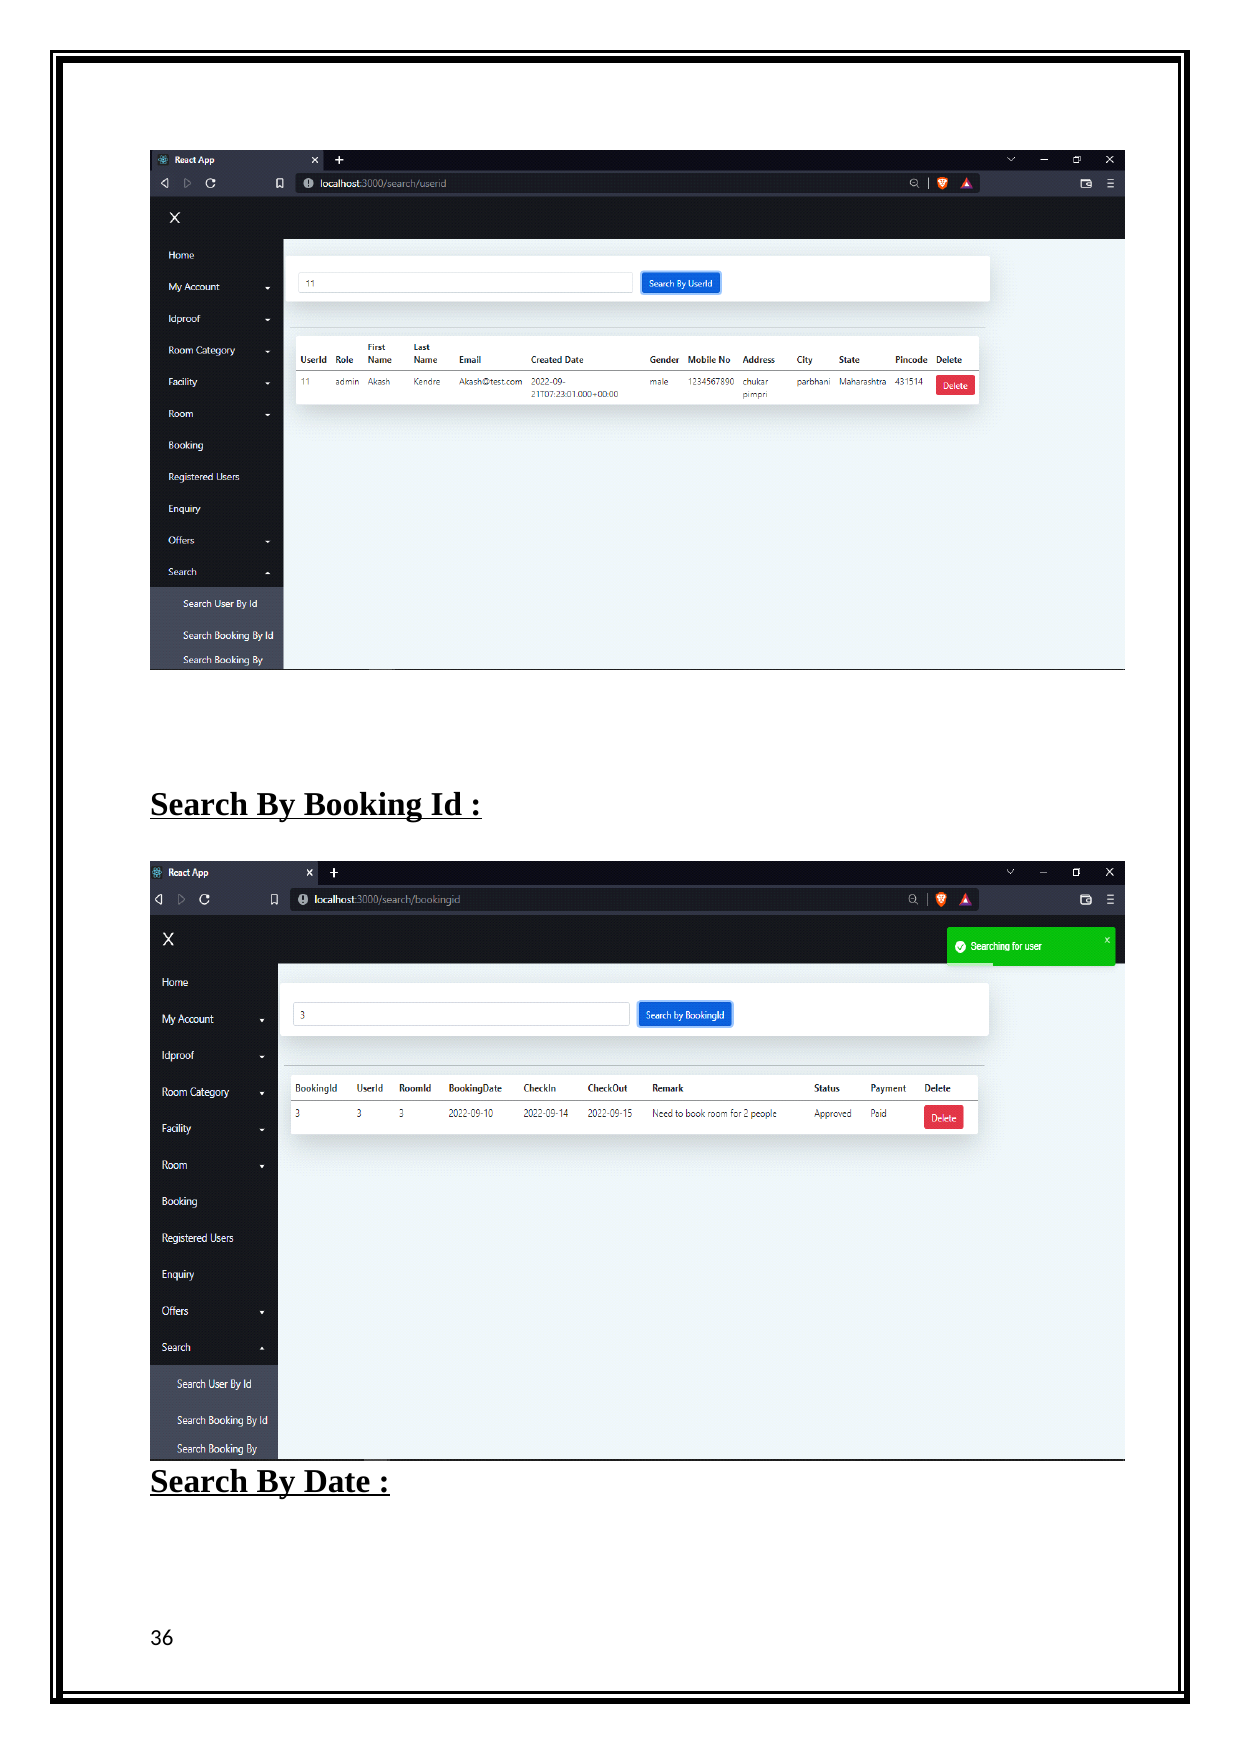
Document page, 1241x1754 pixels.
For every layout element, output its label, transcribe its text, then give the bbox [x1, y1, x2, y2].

text Search By Date : [150, 1461, 1068, 1499]
text Search By Booking Id : [150, 784, 1068, 823]
picture [150, 861, 1125, 1461]
picture [150, 150, 1125, 670]
